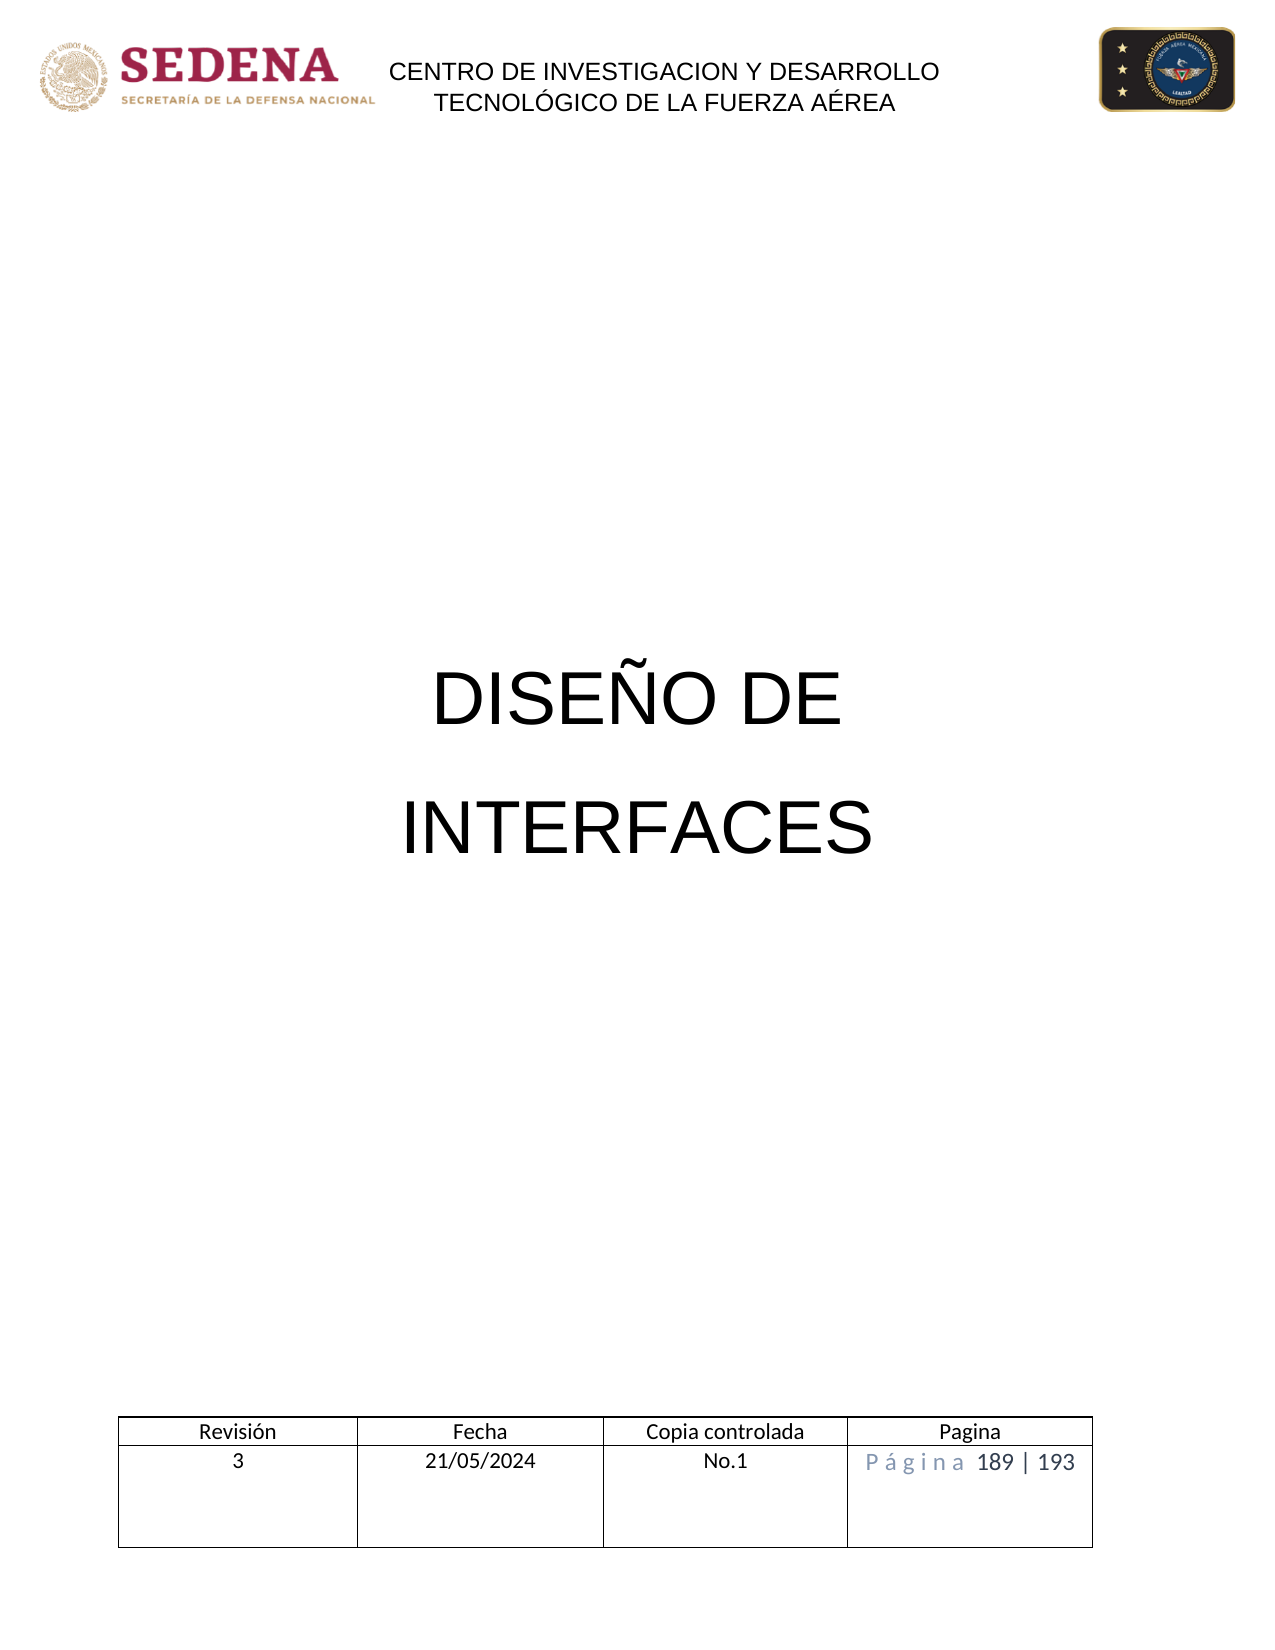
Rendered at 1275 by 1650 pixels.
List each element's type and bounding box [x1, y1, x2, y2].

picture [39, 27, 1236, 112]
